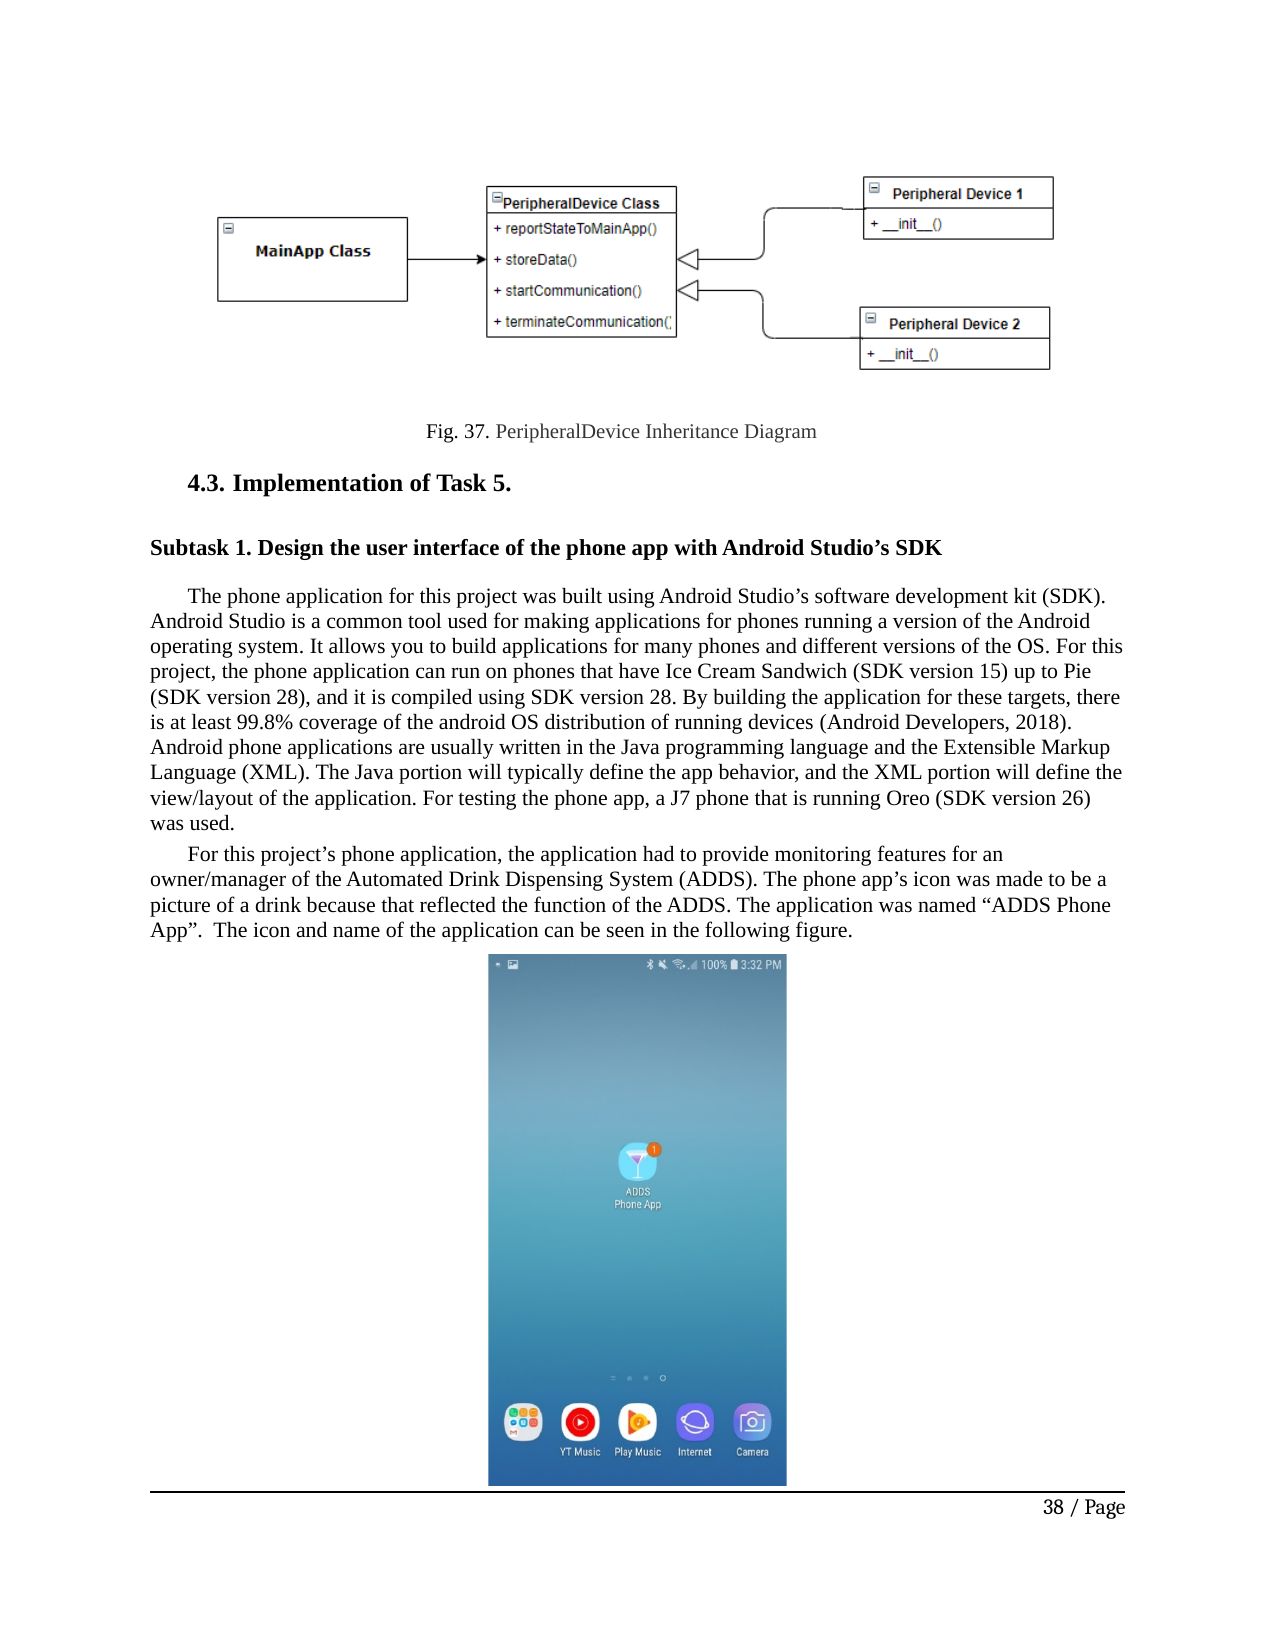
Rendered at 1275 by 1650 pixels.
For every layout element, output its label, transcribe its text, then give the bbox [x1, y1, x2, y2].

picture [488, 954, 787, 1486]
subtitle Subtask 1. Design the user interface of the phone app with Android Studio’s SDK [150, 534, 1125, 560]
list Implementation of Task 5. [187, 468, 1125, 496]
text The phone application for this project was built using Android Studio’s software development kit (SDK). Android Studio is a common tool used for making applications for phones running a version of the Android operating system. It allows you to build applications for many phones and different versions of the OS. For this project, the phone application can run on phones that have Ice Cream Sandwich (SDK version 15) up to Pie (SDK version 28), and it is compiled using SDK version 28. By building the application for these targets, there is at least 99.8% coverage of the android OS distribution of running devices. Android phone applications are usually written in the Java programming language and the Extensible Markup Language (XML). The Java portion will typically define the app behavior, and the XML portion will define the view/layout of the application. For testing the phone app, a J7 phone that is running Oreo (SDK version 26) was used. [150, 583, 1125, 835]
text PeripheralDevice Inheritance Diagram [150, 419, 1125, 443]
text For this project’s phone application, the application had to provide monitoring features for an owner/manager of the Automated Drink Dispensing System (ADDS). The phone app’s icon was made to be a picture of a drink because that reflected the function of the ADDS. The application was named “ADDS Phone App”. The icon and name of the application can be seen in the following figure. [150, 841, 1125, 942]
picture [196, 150, 1079, 407]
